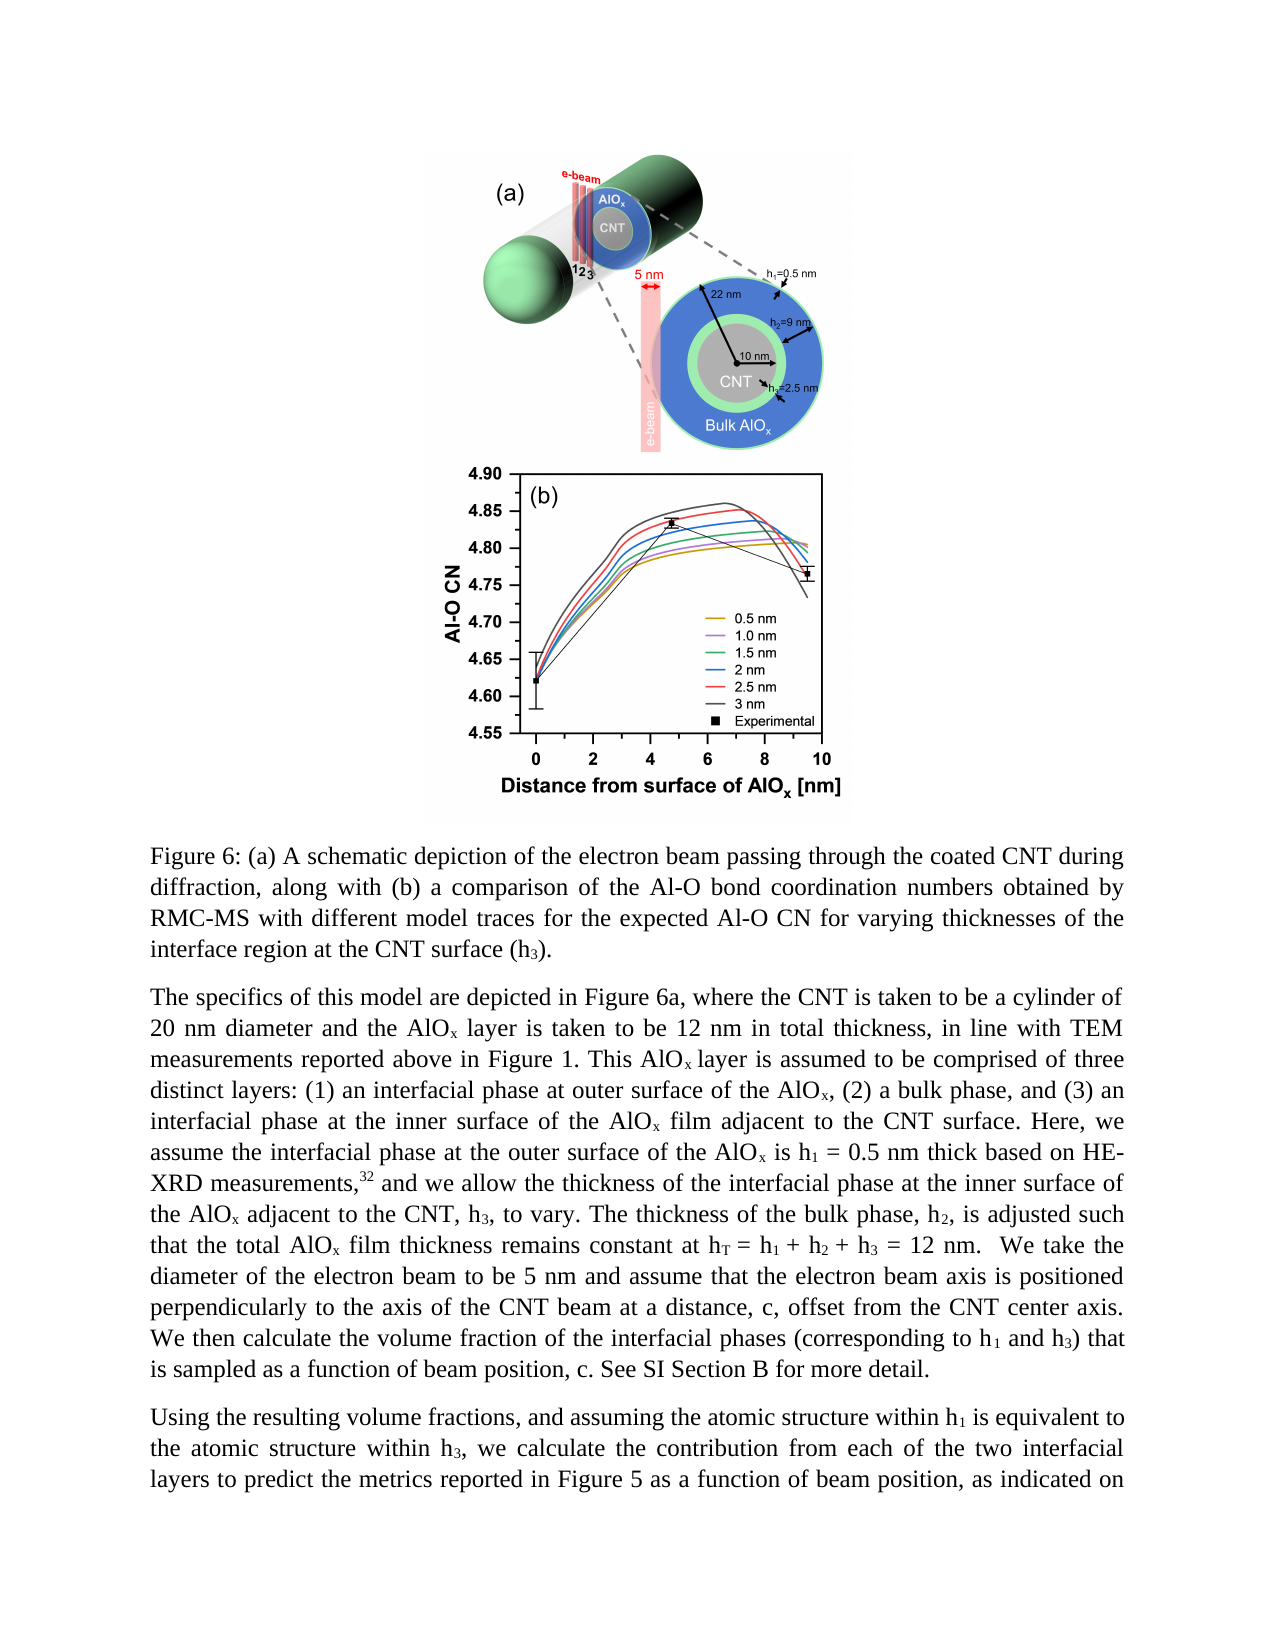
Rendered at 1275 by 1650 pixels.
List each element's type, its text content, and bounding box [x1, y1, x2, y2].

text Figure 6: (a) A schematic depiction of the electron beam passing through the coated CNT during diffraction, along with (b) a comparison of the Al-O bond coordination numbers obtained by RMC-MS with different model traces for the expected Al-O CN for varying thicknesses of the interface region at the CNT surface (h3). [150, 841, 1125, 963]
picture [421, 150, 854, 823]
text The specifics of this model are depicted in Figure 6a, where the CNT is taken to be a cylinder of 20 nm diameter and the AlOx layer is taken to be 12 nm in total thickness, in line with TEM measurements reported above in Figure 1. This AlOx layer is assumed to be comprised of three distinct layers: (1) an interfacial phase at outer surface of the AlOx, (2) a bulk phase, and (3) an interfacial phase at the inner surface of the AlOx film adjacent to the CNT surface. Here, we assume the interfacial phase at the outer surface of the AlOx is h1 = 0.5 nm thick based on HE-XRD measurements, and we allow the thickness of the interfacial phase at the inner surface of the AlOx adjacent to the CNT, h3, to vary. The thickness of the bulk phase, h2, is adjusted such that the total AlOx film thickness remains constant at hT = h1 + h2 + h3 = 12 nm. We take the diameter of the electron beam to be 5 nm and assume that the electron beam axis is positioned perpendicularly to the axis of the CNT beam at a distance, c, offset from the CNT center axis. We then calculate the volume fraction of the interfacial phases (corresponding to h1 and h3) that is sampled as a function of beam position, c. See SI Section B for more detail. [150, 982, 1125, 1383]
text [150, 1402, 1125, 1493]
